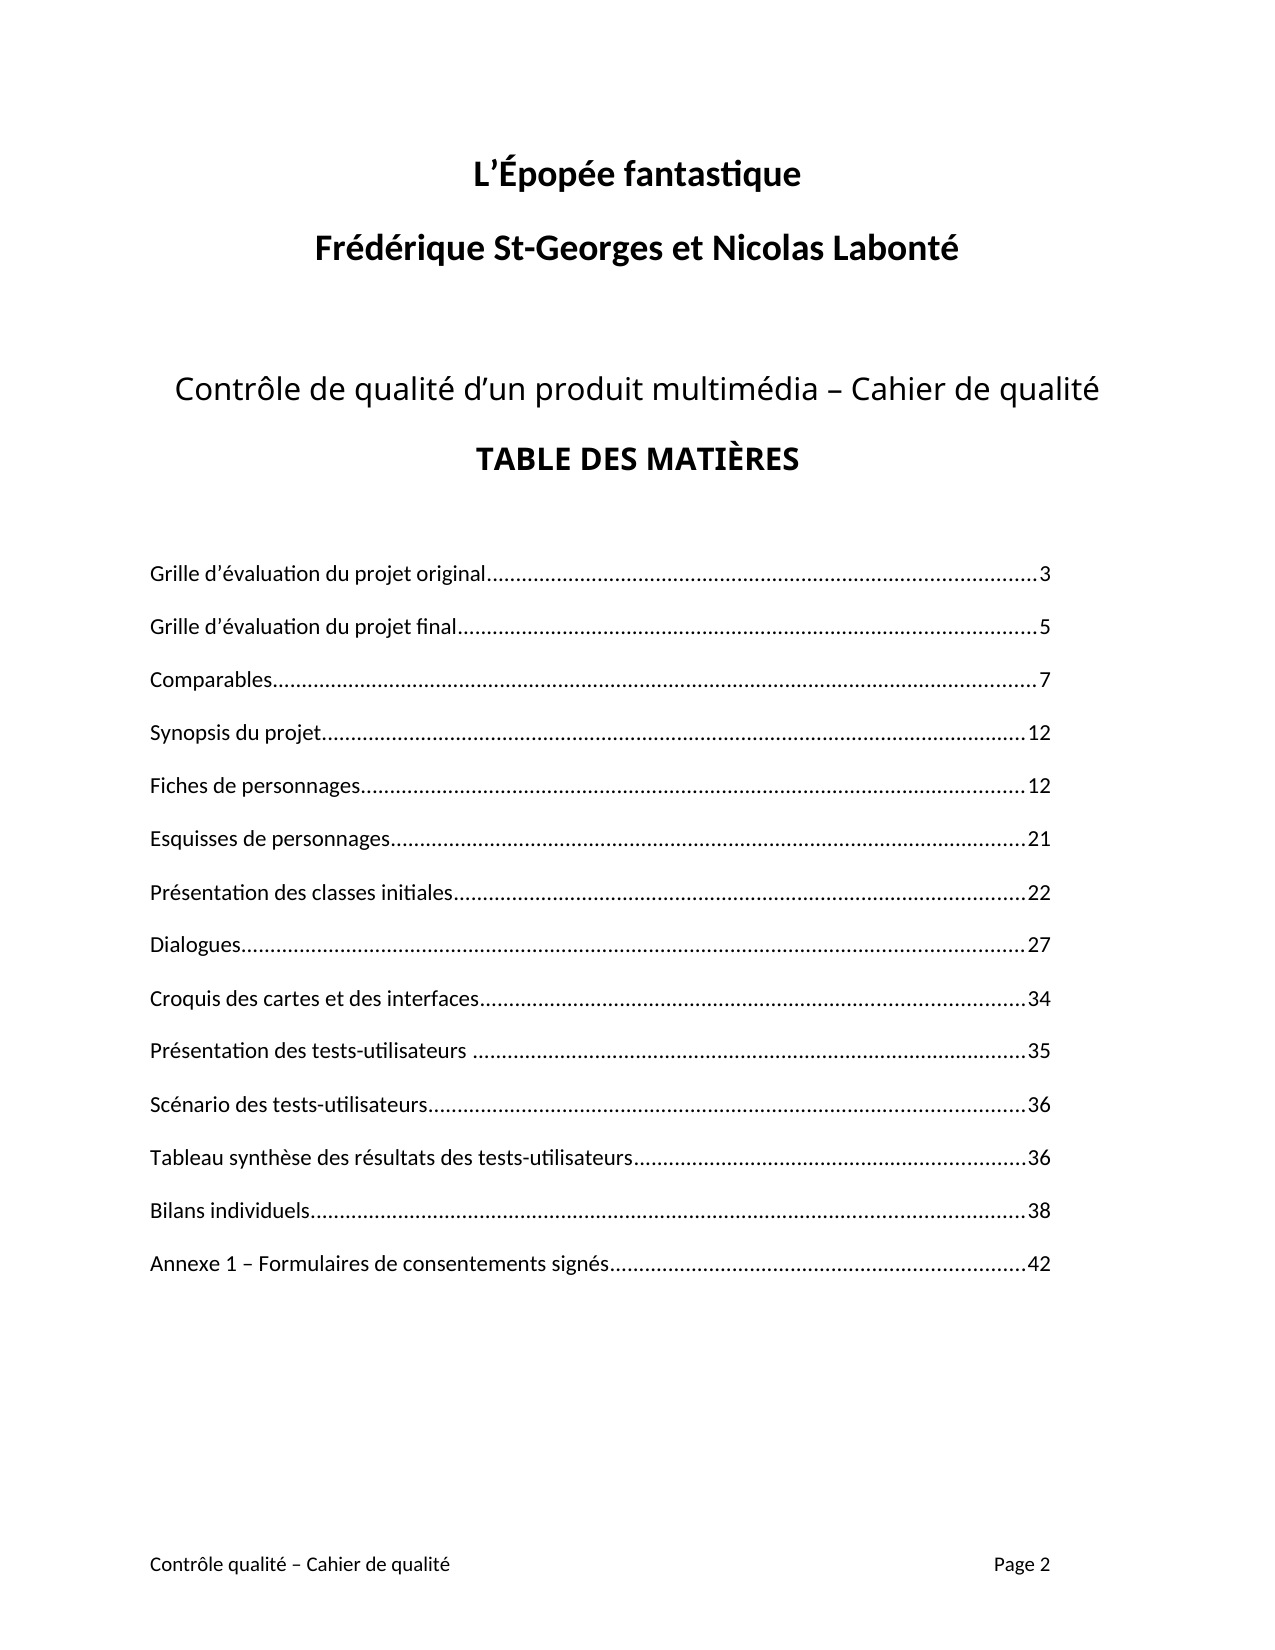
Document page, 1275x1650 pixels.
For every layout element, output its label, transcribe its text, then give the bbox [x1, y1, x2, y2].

text Annexe 1 – Formulaires de consentements signés 42 [150, 1249, 1125, 1277]
text Contrôle de qualité d’un produit multimédia – Cahier de qualité [150, 367, 1125, 409]
text Synopsis du projet 12 [150, 718, 1125, 747]
text Fiches de personnages 12 [150, 772, 1125, 799]
text Table des matières [150, 437, 1125, 479]
text Présentation des tests-utilisateurs 35 [150, 1037, 1125, 1065]
text Esquisses de personnages 21 [150, 824, 1125, 853]
text Bilans individuels 38 [150, 1196, 1125, 1224]
text Présentation des classes initiales 22 [150, 878, 1125, 906]
text Grille d’évaluation du projet final 5 [150, 612, 1125, 641]
text Dialogues 27 [150, 931, 1125, 959]
text Scénario des tests-utilisateurs 36 [150, 1090, 1125, 1118]
text Grille d’évaluation du projet original 3 [150, 559, 1125, 587]
text L’Épopée fantastique [150, 150, 1125, 196]
text Tableau synthèse des résultats des tests-utilisateurs 36 [150, 1143, 1125, 1171]
text Croquis des cartes et des interfaces 34 [150, 984, 1125, 1012]
text Comparables 7 [150, 666, 1125, 693]
text Frédérique St-Georges et Nicolas Labonté [150, 223, 1125, 269]
